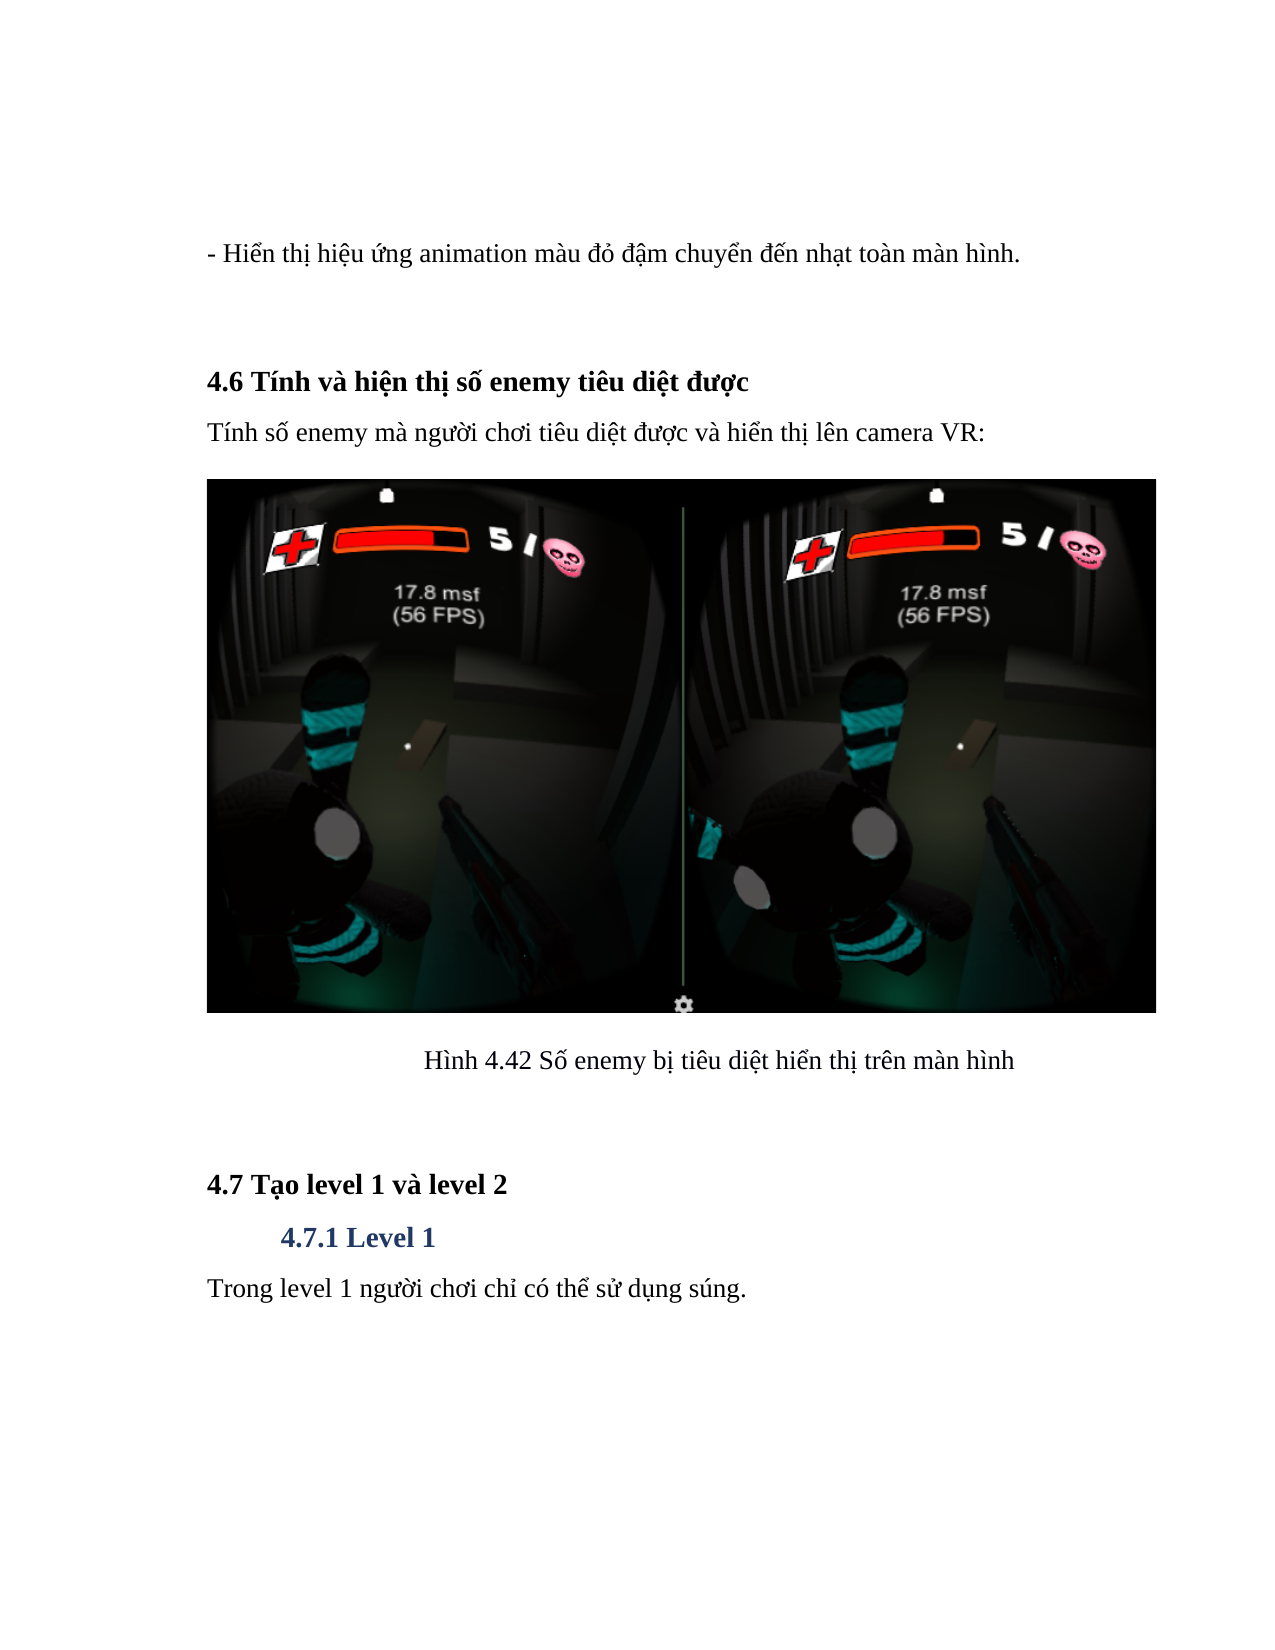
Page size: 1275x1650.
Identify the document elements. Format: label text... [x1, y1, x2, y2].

text - Hiển thị hiệu ứng animation màu đỏ đậm chuyển đến nhạt toàn màn hình. [207, 237, 1157, 268]
subtitle 4.7 Tạo level 1 và level 2 [207, 1167, 1157, 1201]
picture [206, 479, 1157, 1013]
subtitle 4.7.1 Level 1 [281, 1220, 1157, 1253]
text Tính số enemy mà người chơi tiêu diệt được và hiển thị lên camera VR: [207, 416, 1157, 448]
text Trong level 1 người chơi chỉ có thể sử dụng súng. [207, 1273, 1157, 1304]
subtitle 4.6 Tính và hiện thị số enemy tiêu diệt được [207, 364, 1157, 397]
list Hình 4.42 Số enemy bị tiêu diệt hiển thị trên màn hình [282, 1044, 1157, 1075]
